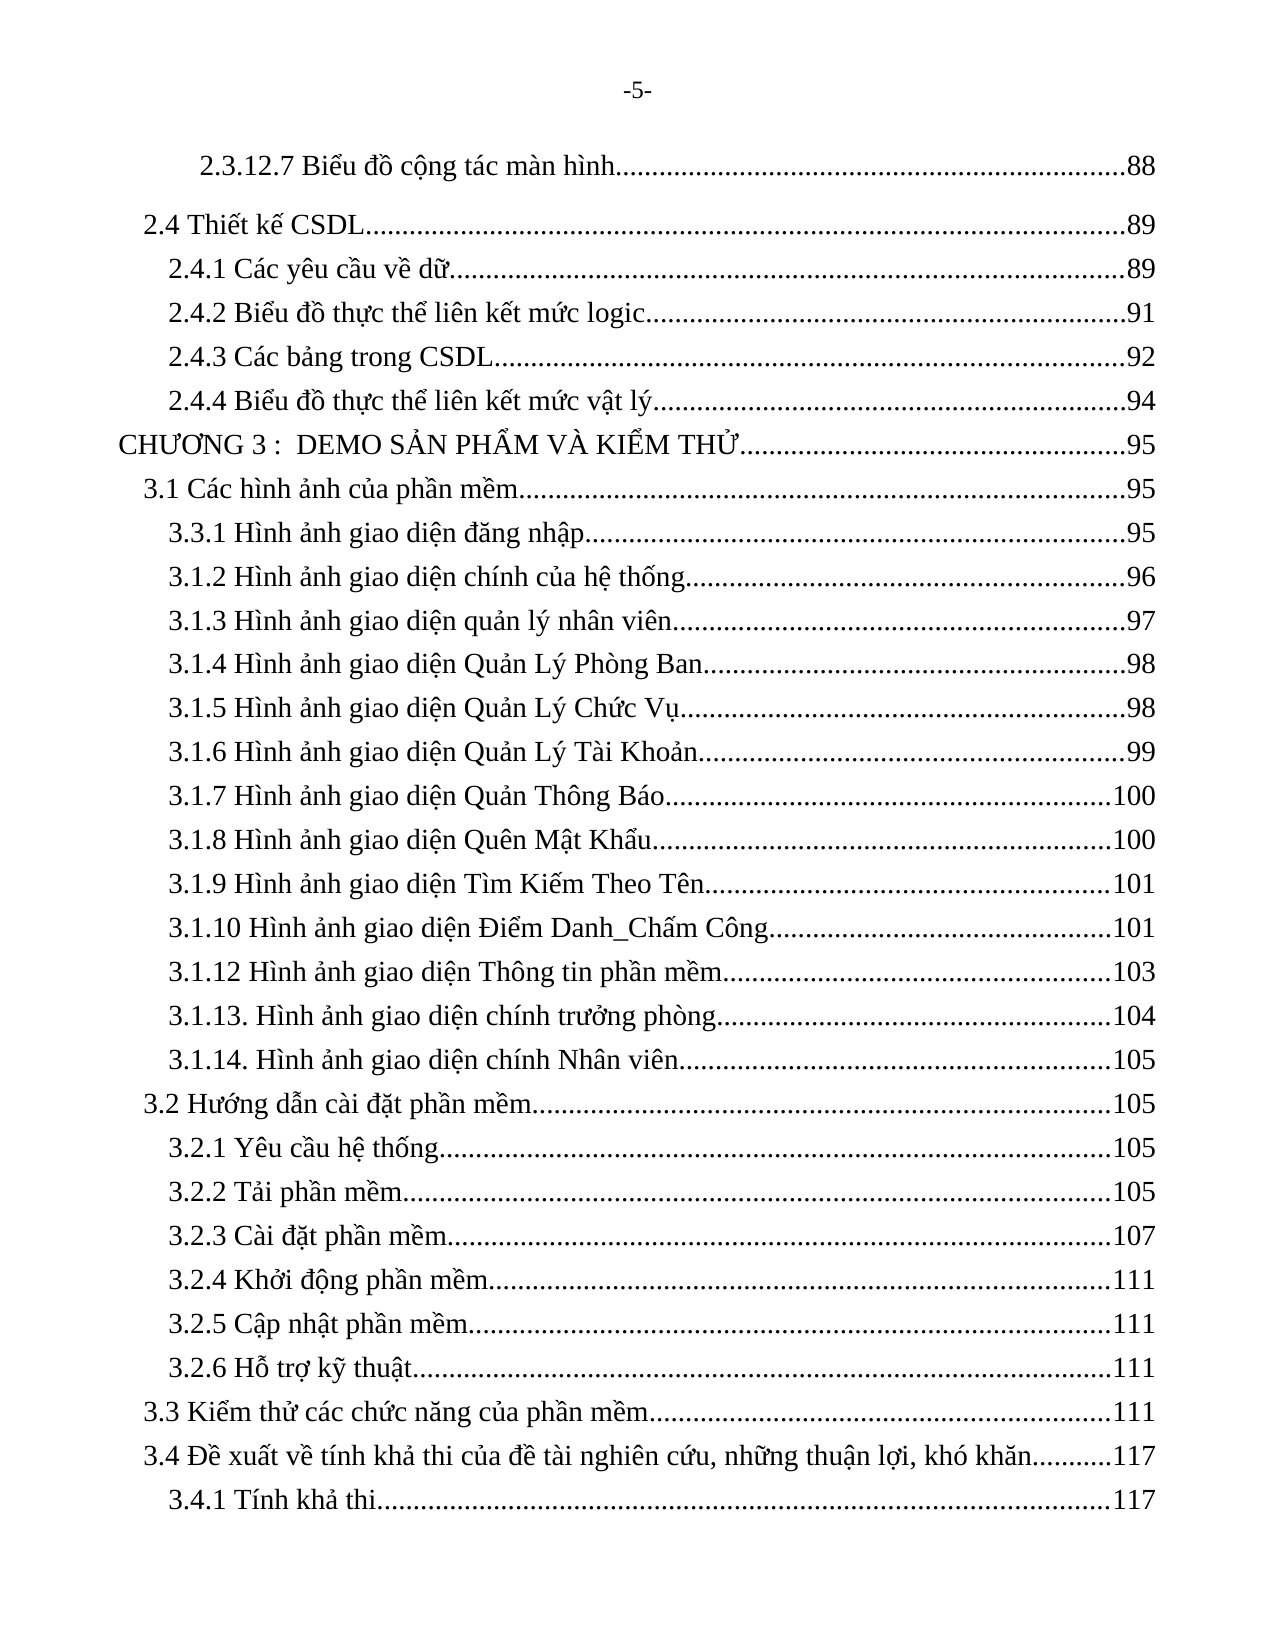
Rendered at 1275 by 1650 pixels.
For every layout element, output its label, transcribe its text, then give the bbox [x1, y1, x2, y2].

text 3.2.3 Cài đặt phần mềm 107 [168, 1218, 1157, 1252]
text 2.4.1 Các yêu cầu về dữ 89 [168, 251, 1157, 284]
text 3.4 Đề xuất về tính khả thi của đề tài nghiên cứu, những thuận lợi, khó khăn 117 [143, 1438, 1157, 1471]
text 2.4.2 Biểu đồ thực thể liên kết mức logic 91 [168, 295, 1157, 328]
text 3.2.2 Tải phần mềm 105 [168, 1174, 1157, 1208]
text 3.1.2 Hình ảnh giao diện chính của hệ thống 96 [168, 559, 1157, 592]
text 3.1.12 Hình ảnh giao diện Thông tin phần mềm 103 [168, 954, 1157, 988]
text 3.3 Kiểm thử các chức năng của phần mềm 111 [143, 1394, 1157, 1427]
text 3.1.8 Hình ảnh giao diện Quên Mật Khẩu 100 [168, 822, 1157, 856]
text 2.3.12.7 Biểu đồ cộng tác màn hình 88 [199, 148, 1157, 181]
text 3.2 Hướng dẫn cài đặt phần mềm 105 [143, 1086, 1157, 1120]
text 3.2.6 Hỗ trợ kỹ thuật 111 [168, 1350, 1157, 1383]
text 3.1.6 Hình ảnh giao diện Quản Lý Tài Khoản 99 [168, 734, 1157, 768]
text 3.2.5 Cập nhật phần mềm 111 [168, 1306, 1157, 1339]
text 3.1.5 Hình ảnh giao diện Quản Lý Chức Vụ 98 [168, 691, 1157, 724]
text 2.4 Thiết kế CSDL 89 [143, 207, 1157, 241]
text 3.1 Các hình ảnh của phần mềm 95 [143, 471, 1157, 504]
text 3.1.10 Hình ảnh giao diện Điểm Danh_Chấm Công 101 [168, 910, 1157, 944]
text 3.3.1 Hình ảnh giao diện đăng nhập 95 [168, 515, 1157, 548]
text 2.4.3 Các bảng trong CSDL 92 [168, 339, 1157, 372]
text 3.2.1 Yêu cầu hệ thống 105 [168, 1130, 1157, 1164]
text 3.2.4 Khởi động phần mềm 111 [168, 1262, 1157, 1296]
text 3.1.14. Hình ảnh giao diện chính Nhân viên 105 [168, 1042, 1157, 1076]
text 3.1.7 Hình ảnh giao diện Quản Thông Báo 100 [168, 778, 1157, 812]
text 3.4.1 Tính khả thi 117 [168, 1482, 1157, 1515]
text CHƯƠNG 3 : DEMO SẢN PHẨM VÀ KIỂM THỬ 95 [118, 427, 1157, 460]
text 2.4.4 Biểu đồ thực thể liên kết mức vật lý 94 [168, 383, 1157, 416]
text 3.1.9 Hình ảnh giao diện Tìm Kiếm Theo Tên 101 [168, 866, 1157, 900]
text 3.1.13. Hình ảnh giao diện chính trưởng phòng 104 [168, 998, 1157, 1032]
text 3.1.4 Hình ảnh giao diện Quản Lý Phòng Ban 98 [168, 647, 1157, 680]
text 3.1.3 Hình ảnh giao diện quản lý nhân viên 97 [168, 603, 1157, 636]
